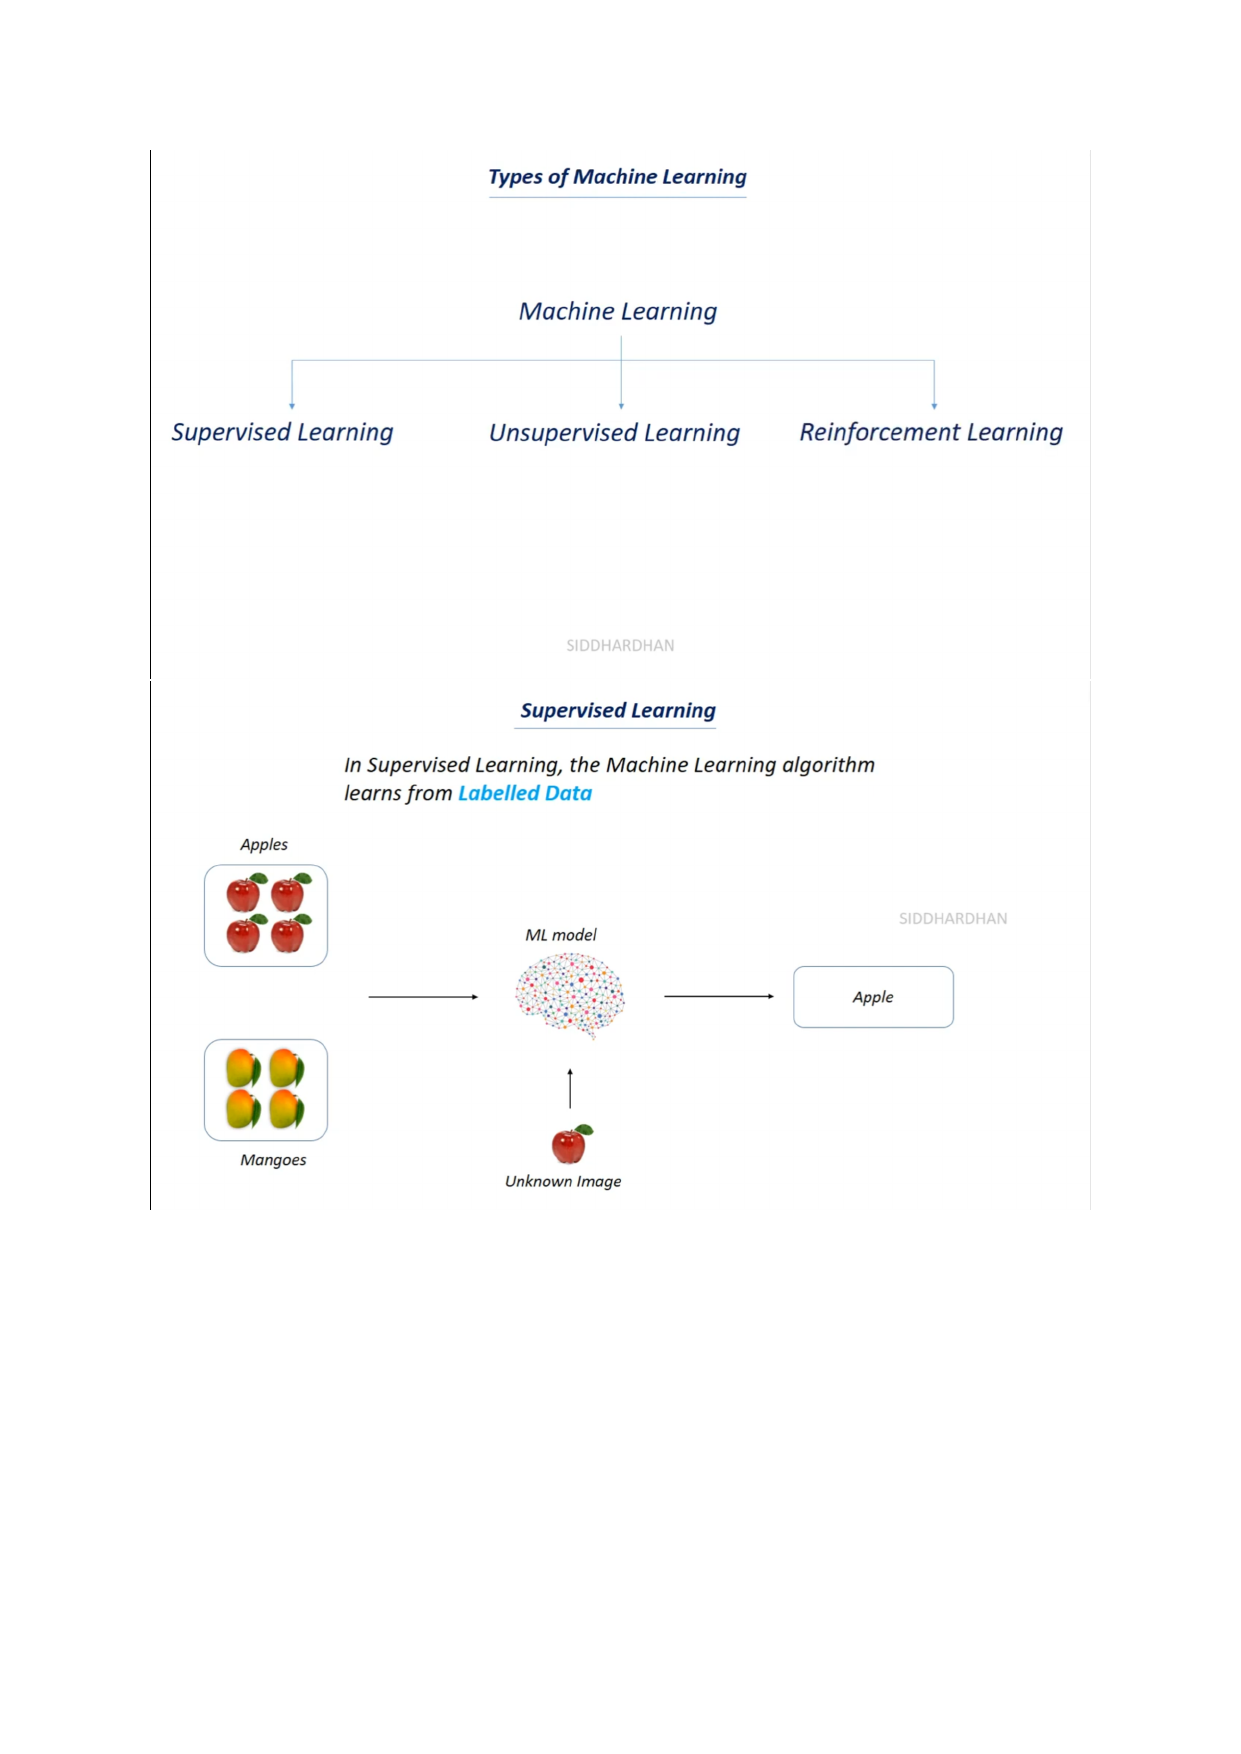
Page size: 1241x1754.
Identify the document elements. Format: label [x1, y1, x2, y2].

picture [150, 150, 1091, 679]
picture [150, 681, 1091, 1210]
